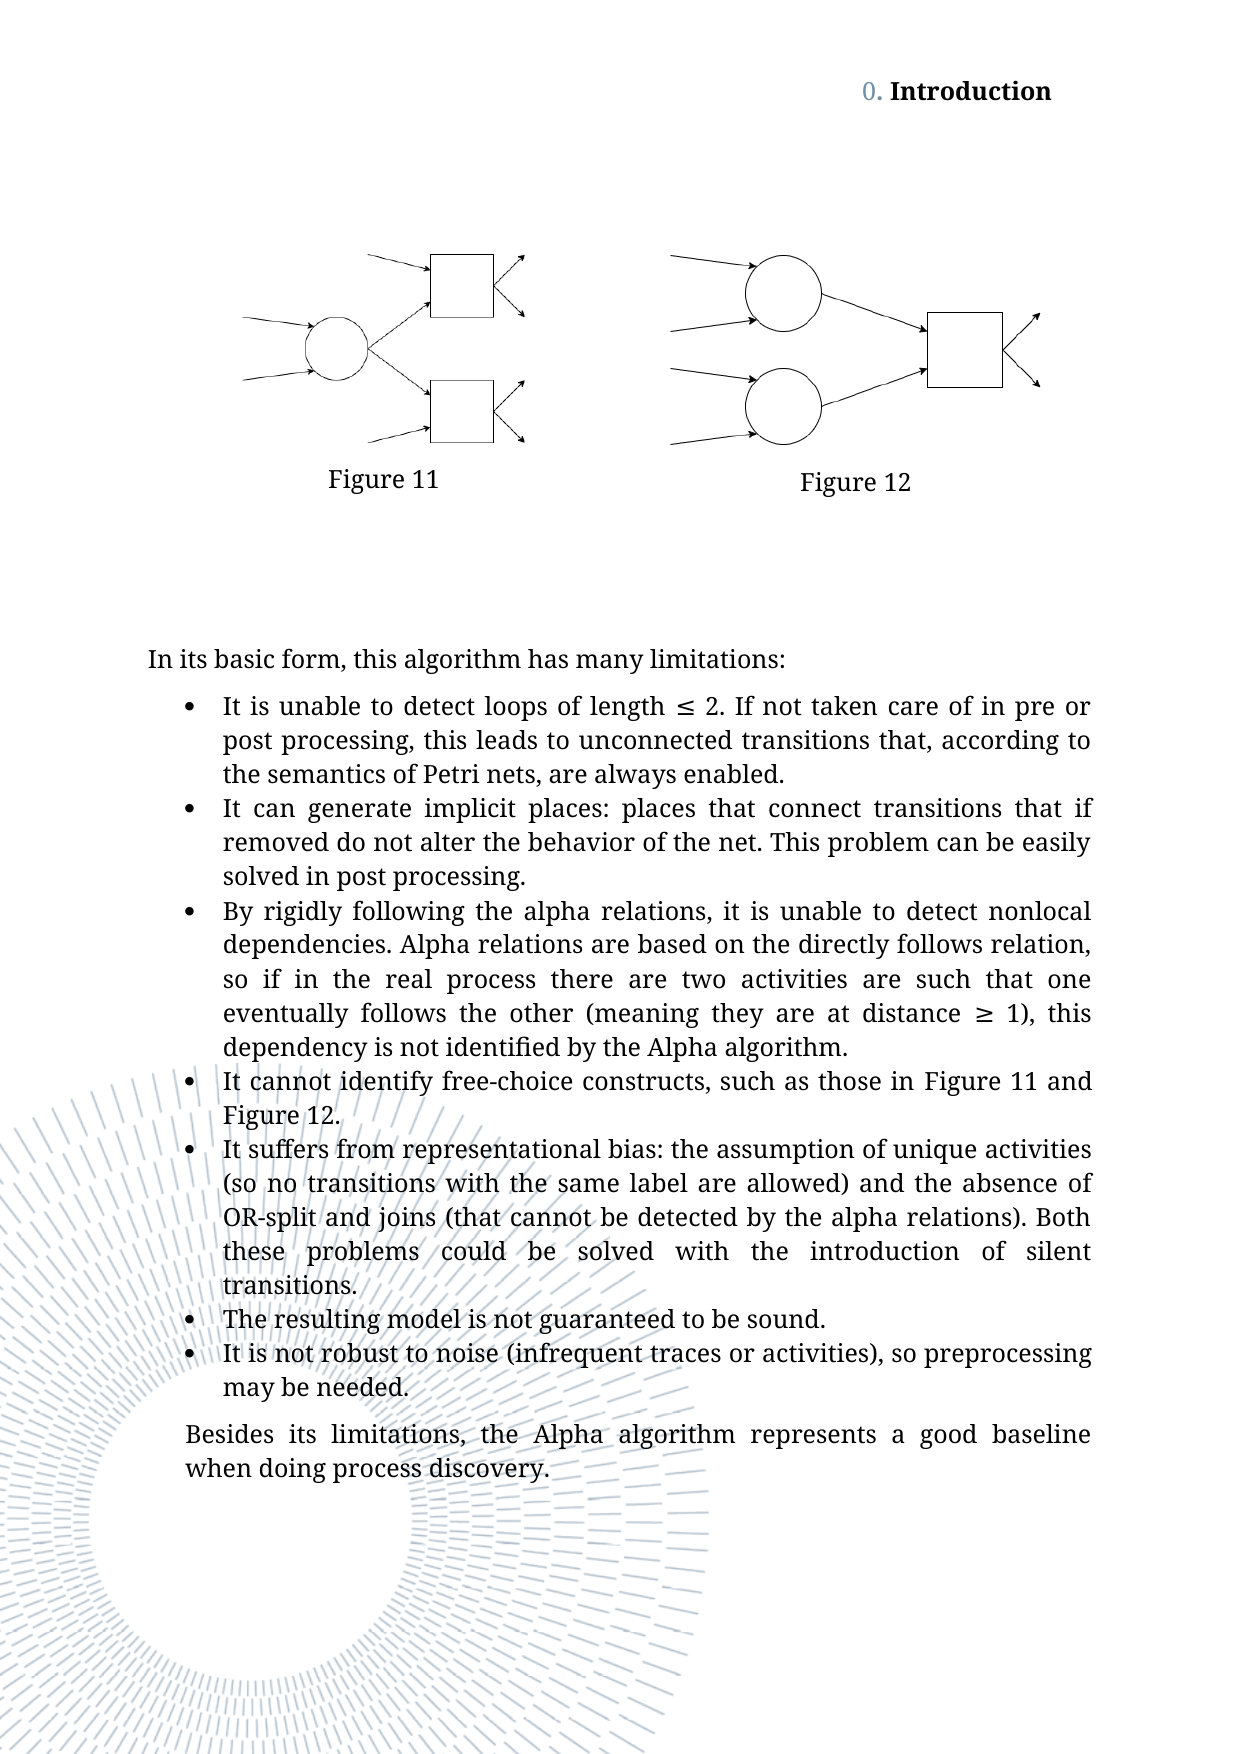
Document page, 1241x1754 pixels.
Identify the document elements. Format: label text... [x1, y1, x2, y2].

list The resulting model is not guaranteed to be sound. [185, 1302, 1092, 1336]
picture [236, 248, 532, 450]
list It is unable to detect loops of length ≤ 2. If not taken care of in pre or post processing, this leads to unconnected transitions that, according to the semantics of Petri nets, are always enabled. [185, 689, 1092, 791]
list It can generate implicit places: places that connect transitions that if removed do not alter the behavior of the net. This problem can be easily solved in post processing. [185, 791, 1092, 893]
text In its basic form, this algorithm has many limitations: [148, 642, 1092, 676]
table_header Figure 11 [148, 236, 619, 583]
list It suffers from representational bias: the assumption of unique activities (so no transitions with the same label are allowed) and the absence of OR-split and joins (that cannot be detected by the alpha relations). Both these problems could be solved with the introduction of silent transitions. [185, 1132, 1092, 1302]
table_header Figure 12 [620, 236, 1091, 583]
picture [663, 248, 1048, 453]
text Besides its limitations, the Alpha algorithm represents a good baseline when doing process discovery. [185, 1417, 1092, 1485]
list It cannot identify free-choice constructs, such as those in Figure 11 and Figure 12. [185, 1063, 1092, 1132]
list By rigidly following the alpha relations, it is unable to detect nonlocal dependencies. Alpha relations are based on the directly follows relation, so if in the real process there are two activities are such that one eventually follows the other (meaning they are at distance ≥ 1), this dependency is not identified by the Alpha algorithm. [185, 893, 1092, 1063]
list It is not robust to noise (infrequent traces or activities), so preprocessing may be needed. [185, 1336, 1092, 1404]
